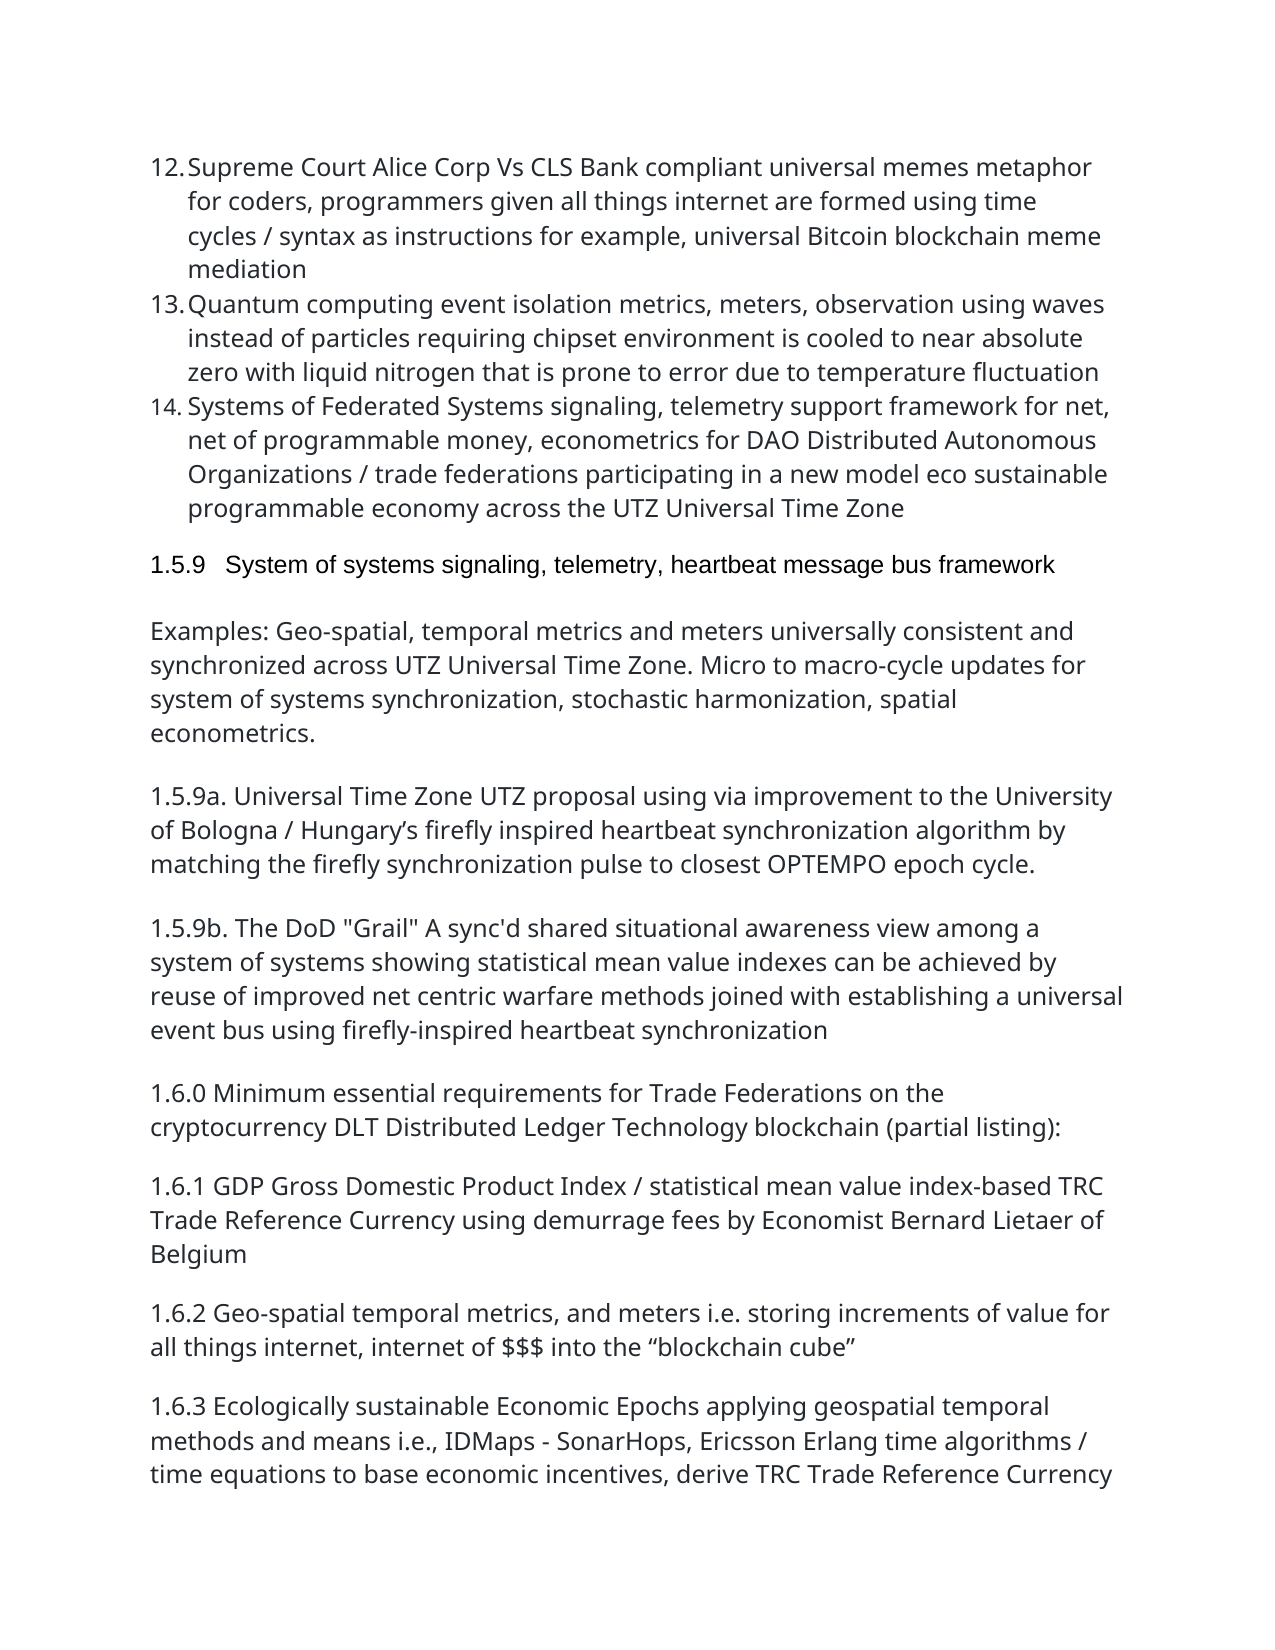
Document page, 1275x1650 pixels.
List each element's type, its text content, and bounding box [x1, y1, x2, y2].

list Supreme Court Alice Corp Vs CLS Bank compliant universal memes metaphor for coders, programmers given all things internet are formed using time cycles / syntax as instructions for example, universal Bitcoin blockchain meme mediation [150, 150, 1125, 286]
text 1.6.0 Minimum essential requirements for Trade Federations on the cryptocurrency DLT Distributed Ledger Technology blockchain (partial listing): [150, 1076, 1125, 1144]
text 1.5.9a. Universal Time Zone UTZ proposal using via improvement to the University of Bologna / Hungary’s firefly inspired heartbeat synchronization algorithm by matching the firefly synchronization pulse to closest OPTEMPO epoch cycle. [150, 779, 1125, 881]
text 1.6.2 Geo-spatial temporal metrics, and meters i.e. storing increments of value for all things internet, internet of $$$ into the “blockchain cube” [150, 1296, 1125, 1364]
text 1.5.9 System of systems signaling, telemetry, heartbeat message bus framework [150, 550, 1125, 578]
text 1.5.9b. The DoD "Grail" A sync'd shared situational awareness view among a system of systems showing statistical mean value indexes can be achieved by reuse of improved net centric warfare methods joined with establishing a universal event bus using firefly-inspired heartbeat synchronization [150, 910, 1125, 1046]
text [150, 1389, 1125, 1491]
text Examples: Geo-spatial, temporal metrics and meters universally consistent and synchronized across UTZ Universal Time Zone. Micro to macro-cycle updates for system of systems synchronization, stochastic harmonization, spatial econometrics. [150, 613, 1125, 750]
list Quantum computing event isolation metrics, meters, observation using waves instead of particles requiring chipset environment is cooled to near absolute zero with liquid nitrogen that is prone to error due to temperature fluctuation [150, 286, 1125, 388]
text 1.6.1 GDP Gross Domestic Product Index / statistical mean value index-based TRC Trade Reference Currency using demurrage fees by Economist Bernard Lietaer of Belgium [150, 1169, 1125, 1271]
list Systems of Federated Systems signaling, telemetry support framework for net, net of programmable money, econometrics for DAO Distributed Autonomous Organizations / trade federations participating in a new model eco sustainable programmable economy across the UTZ Universal Time Zone [150, 388, 1125, 525]
